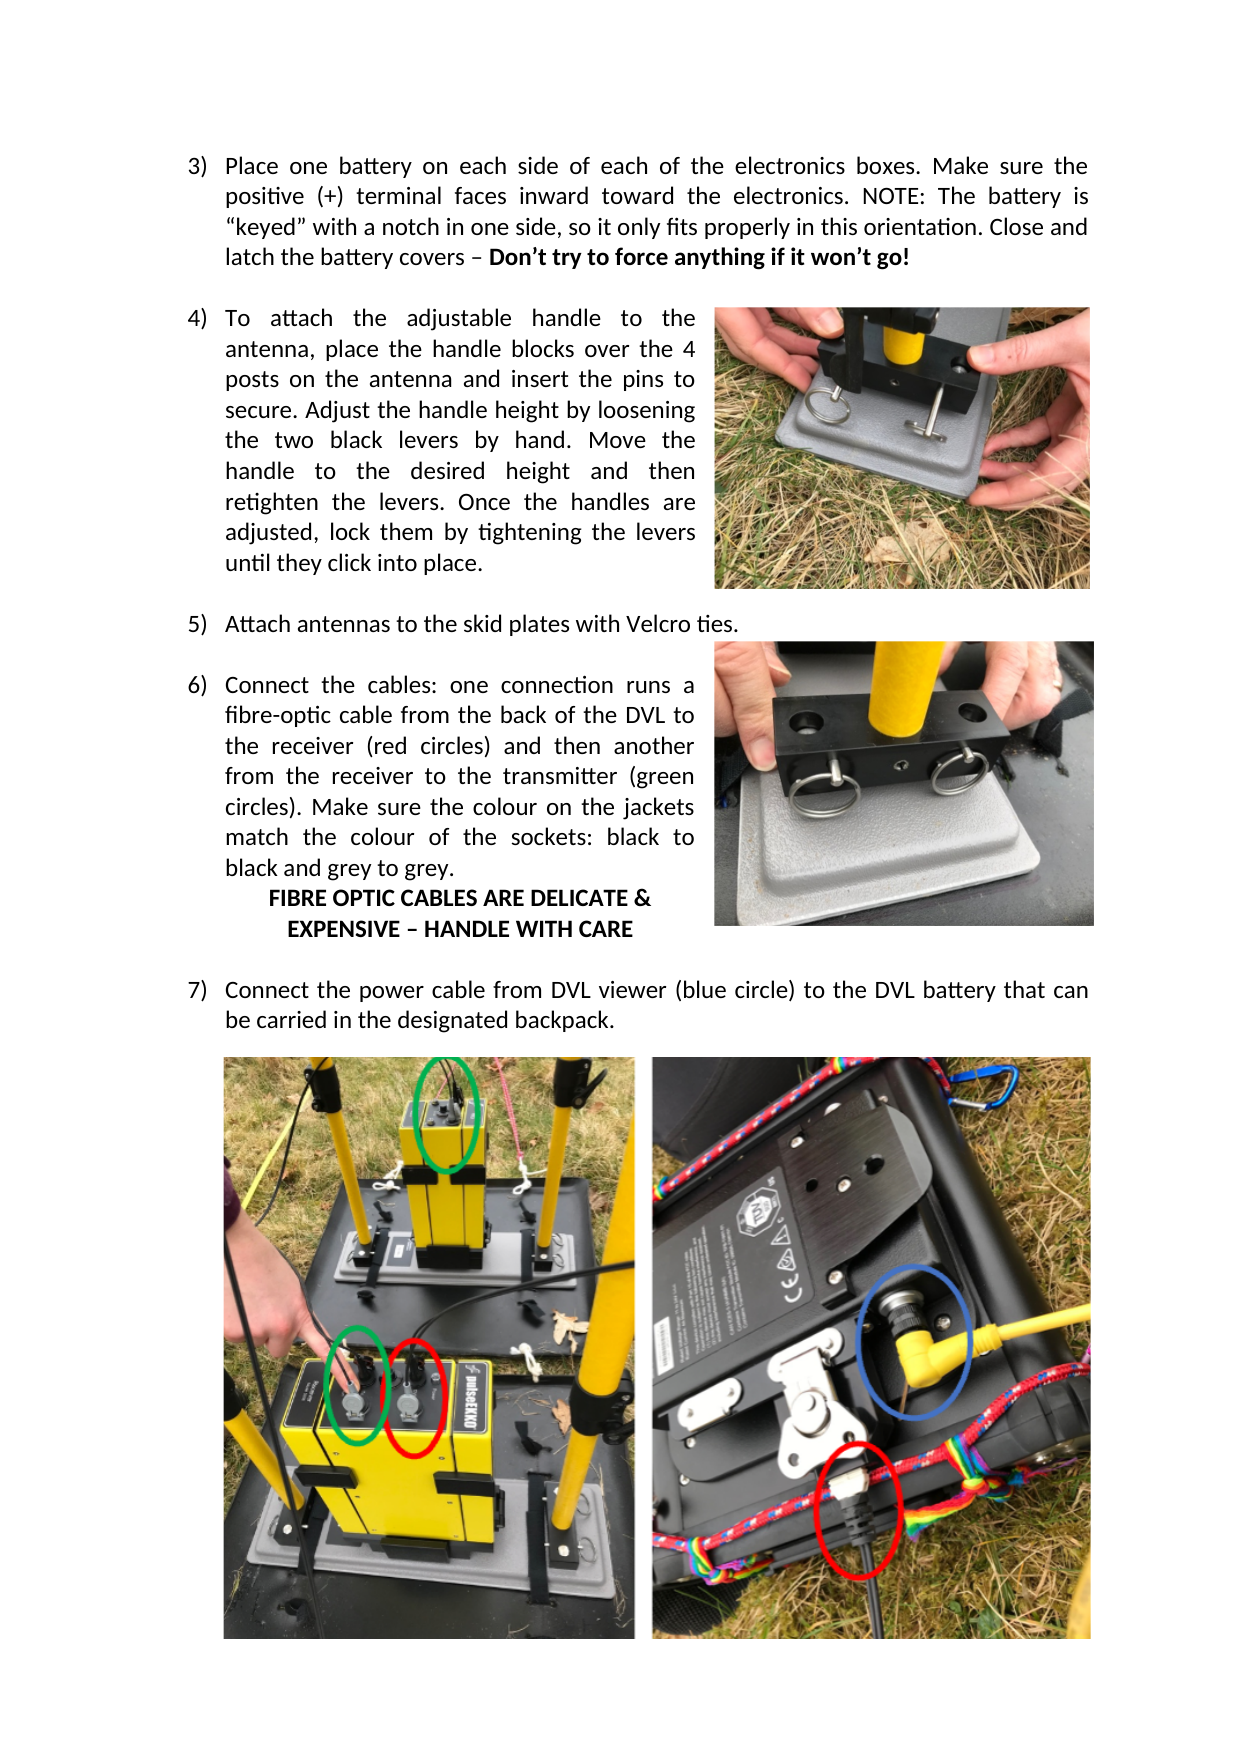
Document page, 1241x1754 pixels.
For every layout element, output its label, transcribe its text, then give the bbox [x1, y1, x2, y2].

picture [715, 642, 1094, 926]
list Connect the power cable from DVL viewer (blue circle) to the DVL battery that can be carried in the designated backpack. [187, 974, 1090, 1035]
list Place one battery on each side of each of the electronics boxes. Make sure the positive (+) terminal faces inward toward the electronics. NOTE: The battery is “keyed” with a notch in one side, so it only fits properly in this orientation. Close and latch the battery covers – Don’t try to force anything if it won’t go! [187, 150, 1090, 272]
list Attach antennas to the skid plates with Velcro ties. [187, 608, 1090, 638]
picture [223, 1057, 1091, 1639]
list FIBRE OPTIC CABLES ARE DELICATE & EXPENSIVE – HANDLE WITH CARE [225, 882, 1090, 943]
list Connect the cables: one connection runs a fibre-optic cable from the back of the DVL to the receiver (red circles) and then another from the receiver to the transmitter (green circles). Make sure the colour on the jackets match the colour of the sockets: black to black and grey to grey. [187, 669, 714, 882]
picture [715, 308, 1089, 589]
